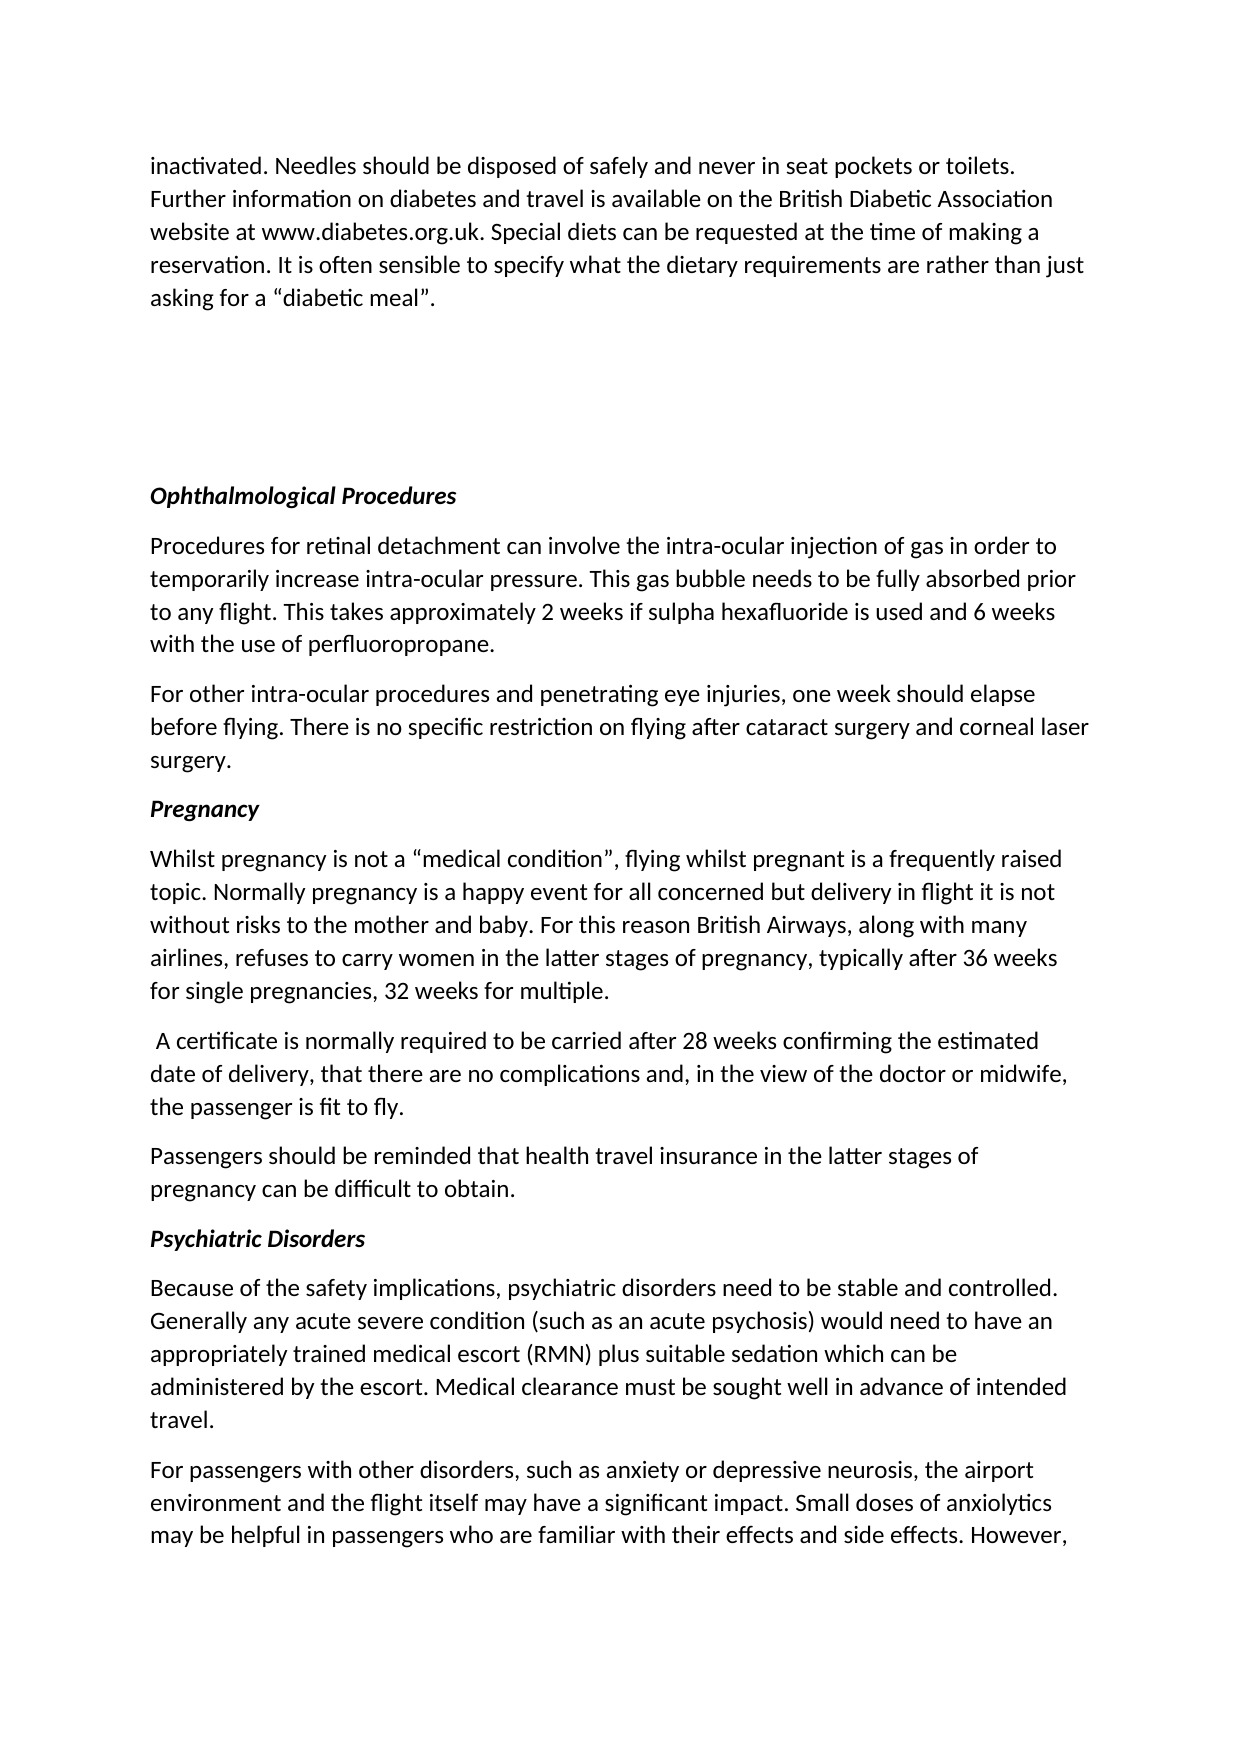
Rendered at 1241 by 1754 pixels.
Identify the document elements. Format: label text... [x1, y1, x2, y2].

text Because of the safety implications, psychiatric disorders need to be stable and controlled. Generally any acute severe condition (such as an acute psychosis) would need to have an appropriately trained medical escort (RMN) plus suitable sedation which can be administered by the escort. Medical clearance must be sought well in advance of intended travel. [150, 1273, 1090, 1435]
text Procedures for retinal detachment can involve the intra-ocular injection of gas in order to temporarily increase intra-ocular pressure. This gas bubble needs to be fully absorbed prior to any flight. This takes approximately 2 weeks if sulpha hexafluoride is used and 6 weeks with the use of perfluoropropane. [150, 530, 1090, 659]
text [150, 1454, 1090, 1550]
text A certificate is normally required to be carried after 28 weeks confirming the estimated date of delivery, that there are no complications and, in the view of the doctor or midwife, the passenger is fit to fly. [150, 1025, 1090, 1121]
text For other intra-ocular procedures and penetrating eye injuries, one week should elapse before flying. There is no specific restriction on flying after cataract surgery and corneal laser surgery. [150, 678, 1090, 774]
text Pregnancy [150, 794, 1090, 824]
text Ophthalmological Procedures [150, 480, 1090, 511]
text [150, 150, 1090, 312]
text Whilst pregnancy is not a “medical condition”, flying whilst pregnant is a frequently raised topic. Normally pregnancy is a happy event for all concerned but delivery in flight it is not without risks to the mother and baby. For this reason British Airways, along with many airlines, refuses to carry women in the latter stages of pregnancy, typically after 36 weeks for single pregnancies, 32 weeks for multiple. [150, 843, 1090, 1006]
text Psychiatric Disorders [150, 1223, 1090, 1253]
text Passengers should be reminded that health travel insurance in the latter stages of pregnancy can be difficult to obtain. [150, 1140, 1090, 1204]
